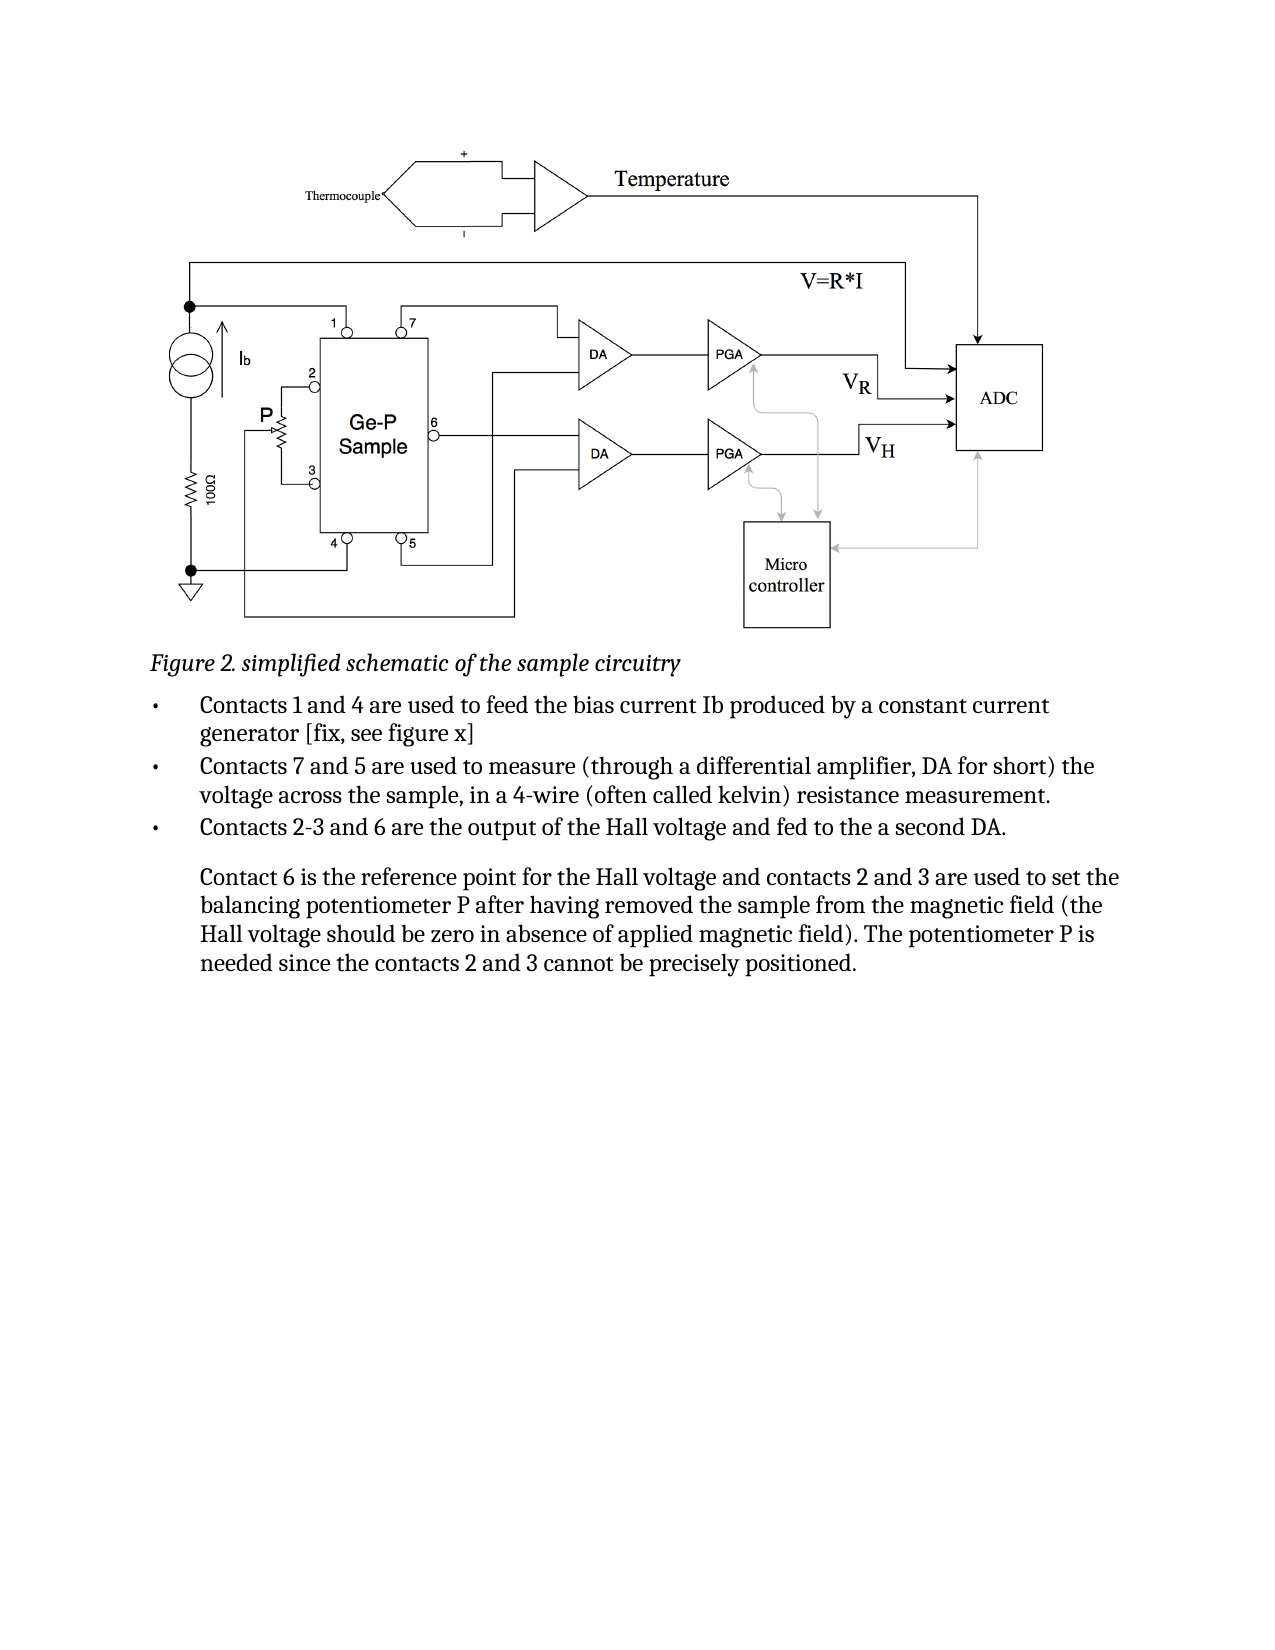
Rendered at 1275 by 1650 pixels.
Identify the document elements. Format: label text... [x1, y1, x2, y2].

text Figure 2. simplified schematic of the sample circuitry [150, 649, 1125, 678]
list Contacts 2-3 and 6 are the output of the Hall voltage and fed to the a second DA. [150, 813, 1125, 842]
list Contacts 1 and 4 are used to feed the bias current Ib produced by a constant current generator [fix, see figure x] [150, 691, 1125, 748]
picture [168, 150, 1044, 629]
list Contacts 7 and 5 are used to measure (through a differential amplifier, DA for short) the voltage across the sample, in a 4-wire (often called kelvin) resistance measurement. [150, 752, 1125, 809]
list Contact 6 is the reference point for the Hall voltage and contacts 2 and 3 are used to set the balancing potentiometer P after having removed the sample from the magnetic field (the Hall voltage should be zero in absence of applied magnetic field). The potentiometer P is needed since the contacts 2 and 3 cannot be precisely positioned. [150, 863, 1125, 978]
